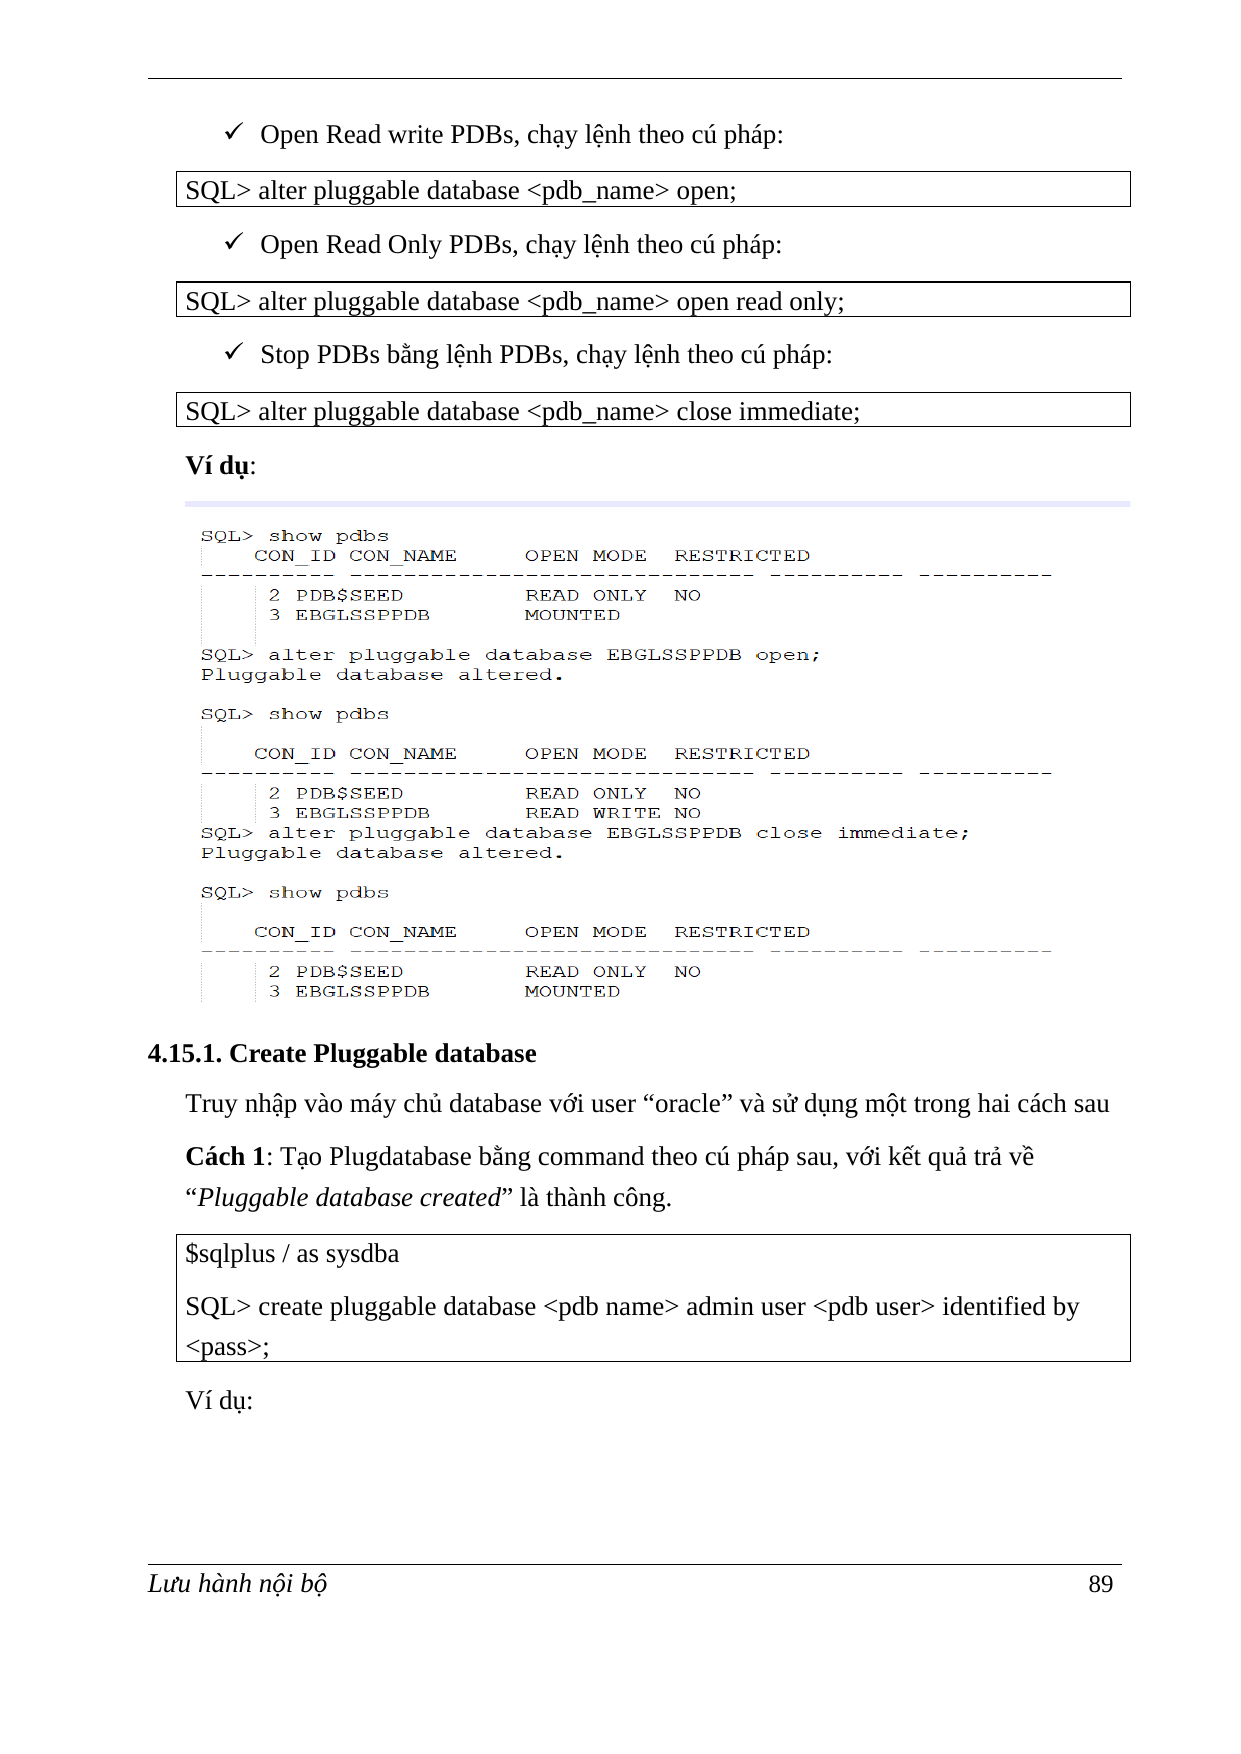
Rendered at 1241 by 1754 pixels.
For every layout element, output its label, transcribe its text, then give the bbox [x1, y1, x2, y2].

text SQL> alter pluggable database <pdb_name> open read only; [177, 283, 1130, 316]
text SQL> alter pluggable database <pdb_name> close immediate; [177, 393, 1130, 426]
subtitle 4.15.1. Create Pluggable database [148, 1037, 1128, 1069]
text SQL> alter pluggable database <pdb_name> open; [177, 172, 1130, 206]
picture [185, 501, 1131, 1016]
text $sqlplus / as sysdba [177, 1235, 1130, 1268]
list Open Read Only PDBs, chạy lệnh theo cú pháp: [223, 228, 1122, 259]
text SQL> create pluggable database <pdb name> admin user <pdb user> identified by <pass>; [177, 1286, 1130, 1361]
text Truy nhập vào máy chủ database với user “oracle” và sử dụng một trong hai cách sau [185, 1087, 1122, 1118]
text Cách 1: Tạo Plugdatabase bằng command theo cú pháp sau, với kết quả trả về “Pluggable database created” là thành công. [185, 1140, 1122, 1212]
text Ví dụ: [185, 449, 1122, 480]
list Stop PDBs bằng lệnh PDBs, chạy lệnh theo cú pháp: [223, 338, 1122, 370]
list Open Read write PDBs, chạy lệnh theo cú pháp: [223, 118, 1122, 149]
text Ví dụ: [185, 1384, 1122, 1415]
